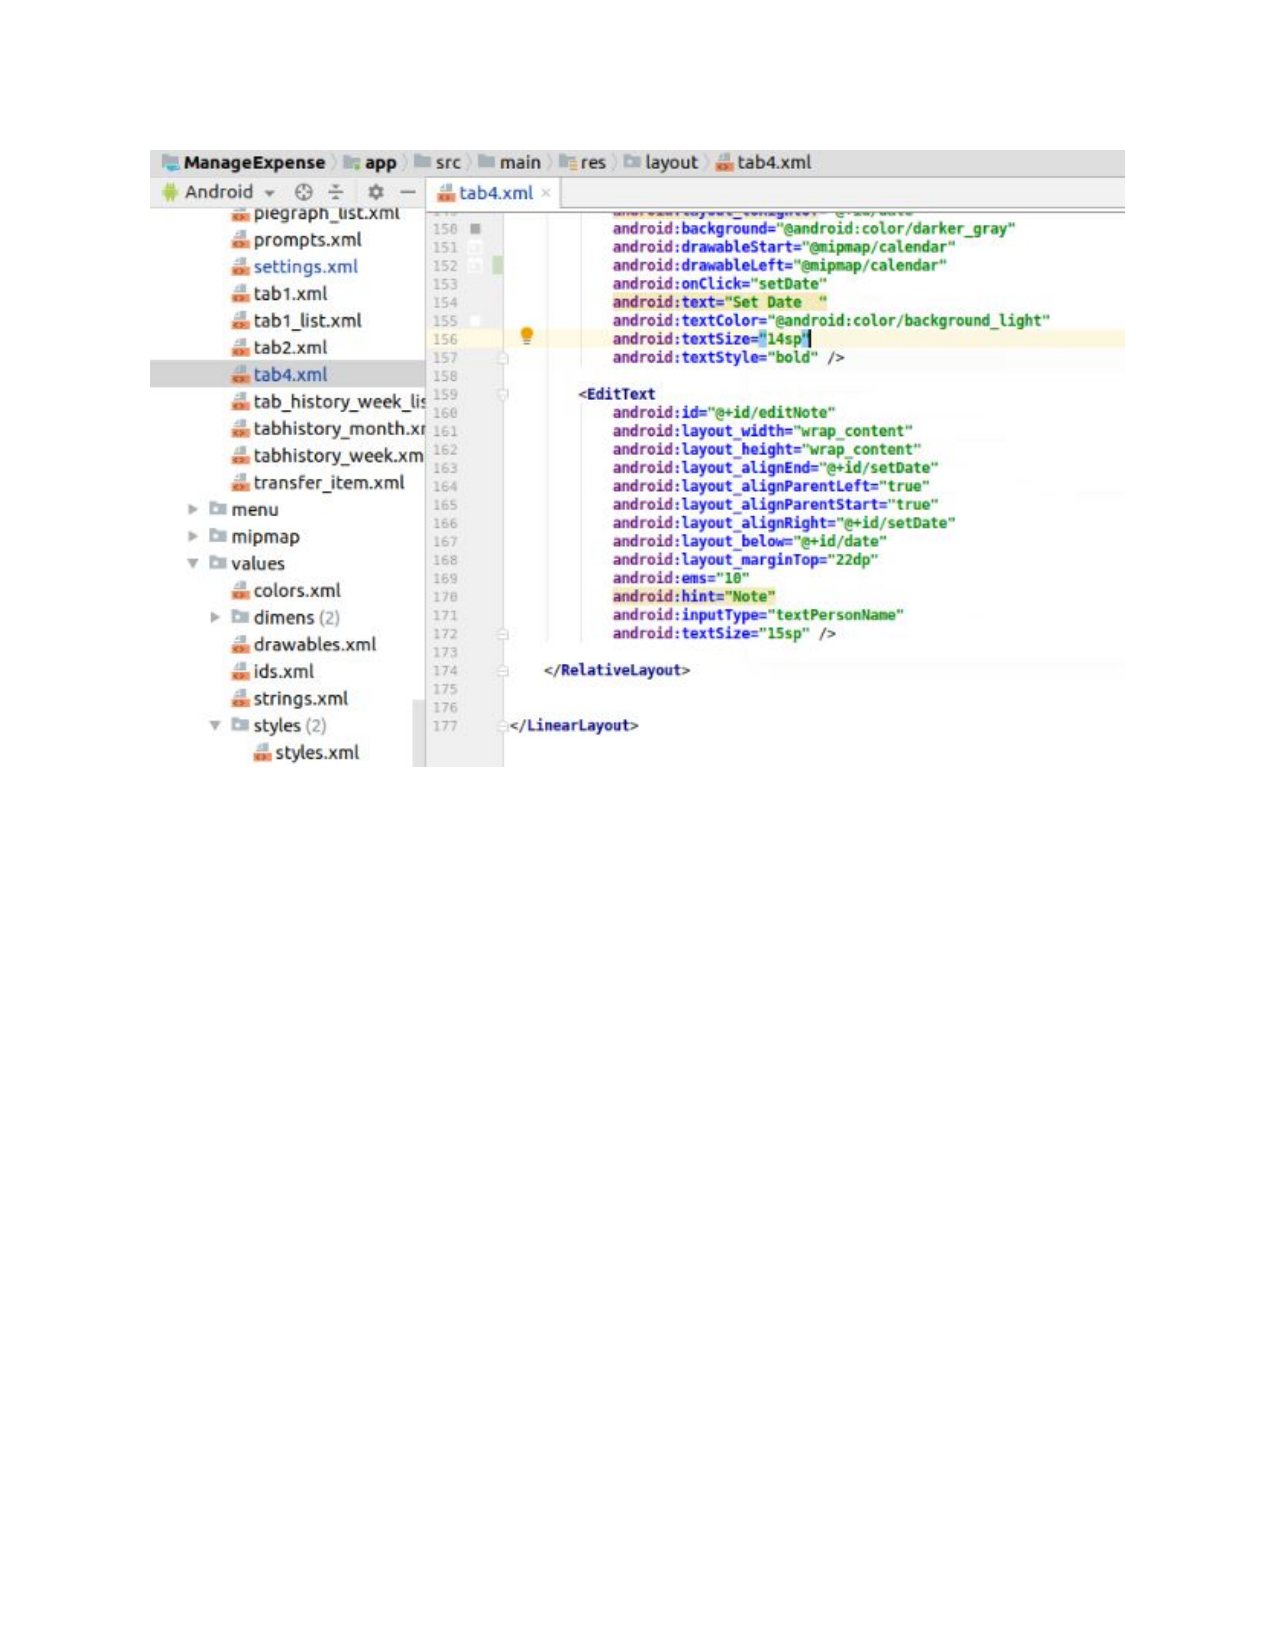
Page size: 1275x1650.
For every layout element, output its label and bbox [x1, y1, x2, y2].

picture [150, 150, 1125, 767]
